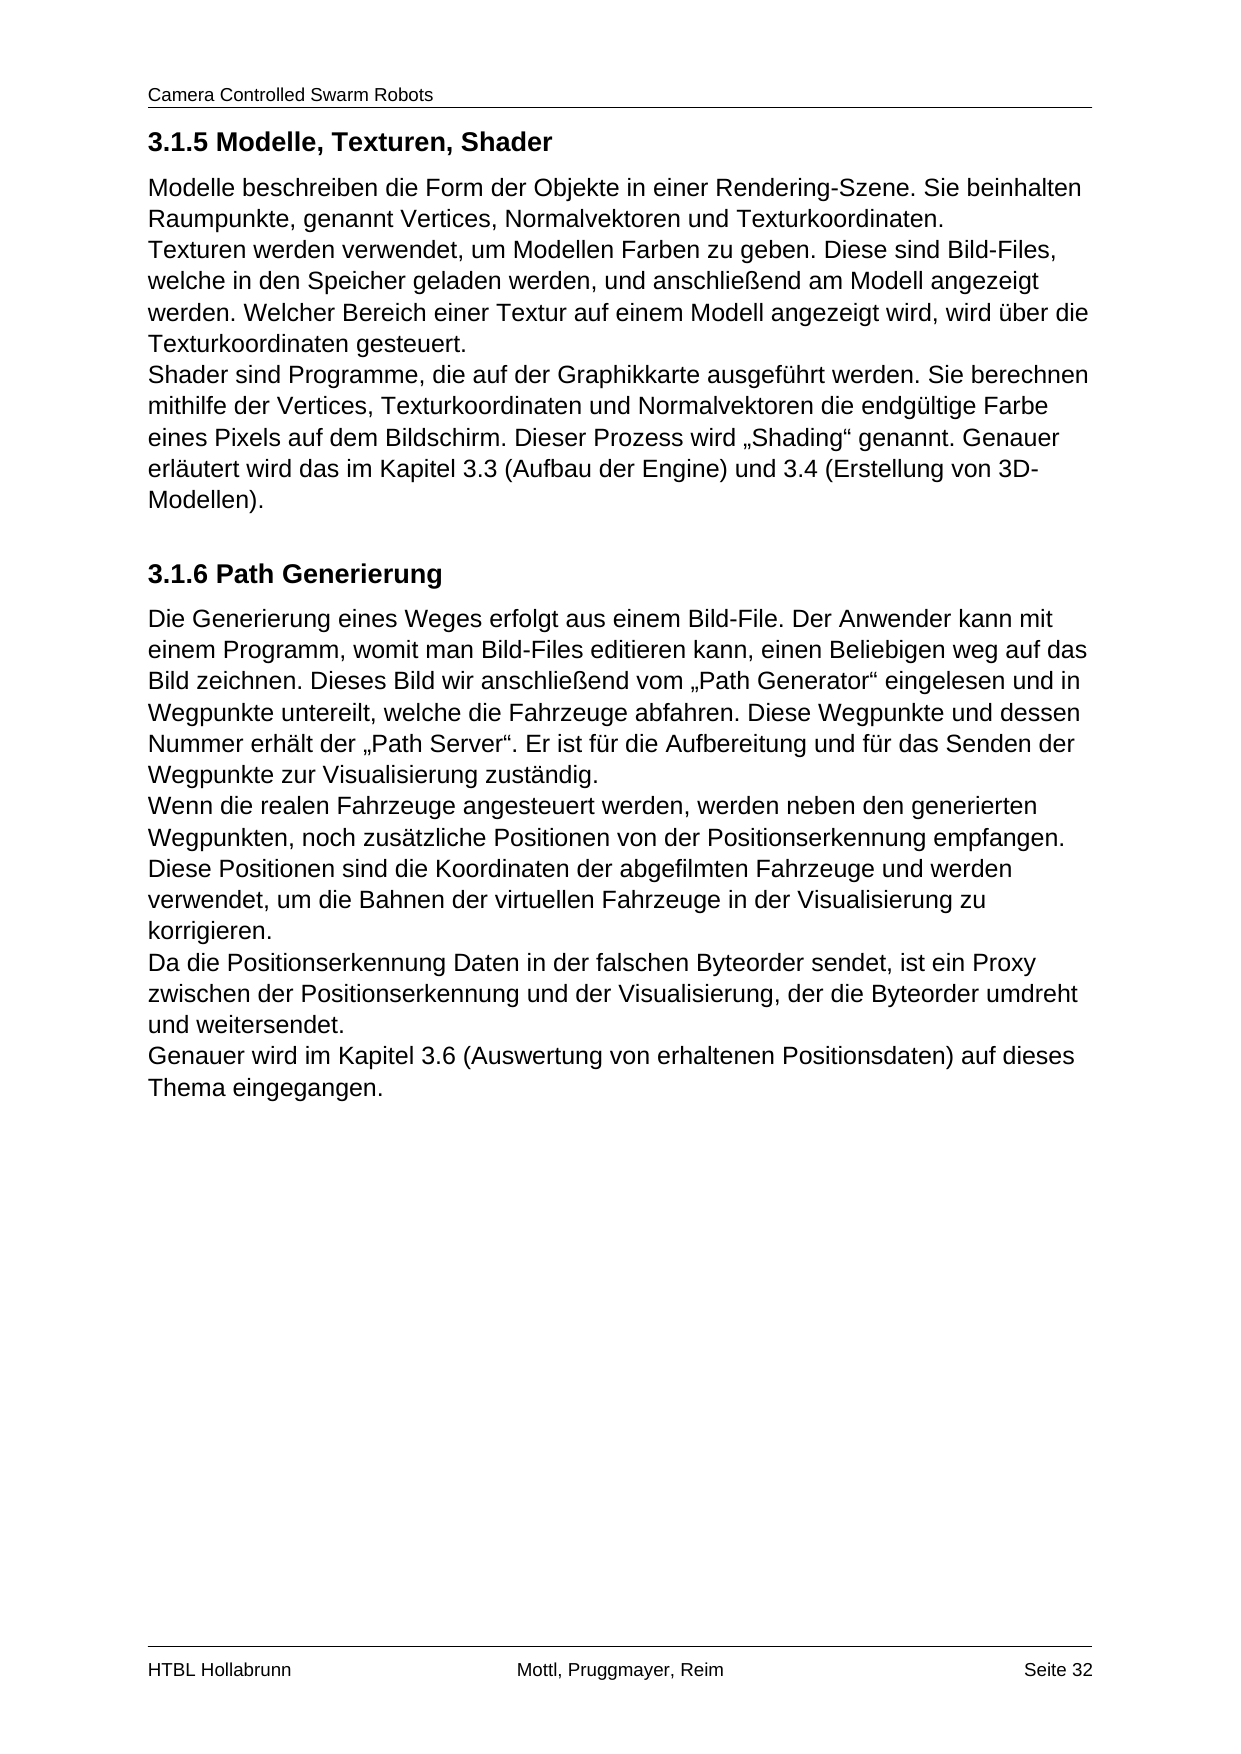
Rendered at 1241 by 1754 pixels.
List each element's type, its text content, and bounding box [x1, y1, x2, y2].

text Shader sind Programme, die auf der Graphikkarte ausgeführt werden. Sie berechnen mithilfe der Vertices, Texturkoordinaten und Normalvektoren die endgültige Farbe eines Pixels auf dem Bildschirm. Dieser Prozess wird „Shading“ genannt. Genauer erläutert wird das im Kapitel 3.3 (Aufbau der Engine) und 3.4 (Erstellung von 3D-Modellen). [148, 358, 1092, 514]
subtitle Path Generierung [148, 558, 1092, 589]
subtitle Modelle, Texturen, Shader [148, 126, 1092, 158]
text Die Generierung eines Weges erfolgt aus einem Bild-File. Der Anwender kann mit einem Programm, womit man Bild-Files editieren kann, einen Beliebigen weg auf das Bild zeichnen. Dieses Bild wir anschließend vom „Path Generator“ eingelesen und in Wegpunkte untereilt, welche die Fahrzeuge abfahren. Diese Wegpunkte und dessen Nummer erhält der „Path Server“. Er ist für die Aufbereitung und für das Senden der Wegpunkte zur Visualisierung zuständig. Wenn die realen Fahrzeuge angesteuert werden, werden neben den generierten Wegpunkten, noch zusätzliche Positionen von der Positionserkennung empfangen. Diese Positionen sind die Koordinaten der abgefilmten Fahrzeuge und werden verwendet, um die Bahnen der virtuellen Fahrzeuge in der Visualisierung zu korrigieren. [148, 601, 1092, 945]
text Da die Positionserkennung Daten in der falschen Byteorder sendet, ist ein Proxy zwischen der Positionserkennung und der Visualisierung, der die Byteorder umdreht und weitersendet. [148, 945, 1092, 1039]
text Genauer wird im Kapitel 3.6 (Auswertung von erhaltenen Positionsdaten) auf dieses Thema eingegangen. [148, 1039, 1092, 1101]
text Modelle beschreiben die Form der Objekte in einer Rendering-Szene. Sie beinhalten Raumpunkte, genannt Vertices, Normalvektoren und Texturkoordinaten. Texturen werden verwendet, um Modellen Farben zu geben. Diese sind Bild-Files, welche in den Speicher geladen werden, und anschließend am Modell angezeigt werden. Welcher Bereich einer Textur auf einem Modell angezeigt wird, wird über die Texturkoordinaten gesteuert. [148, 170, 1092, 358]
